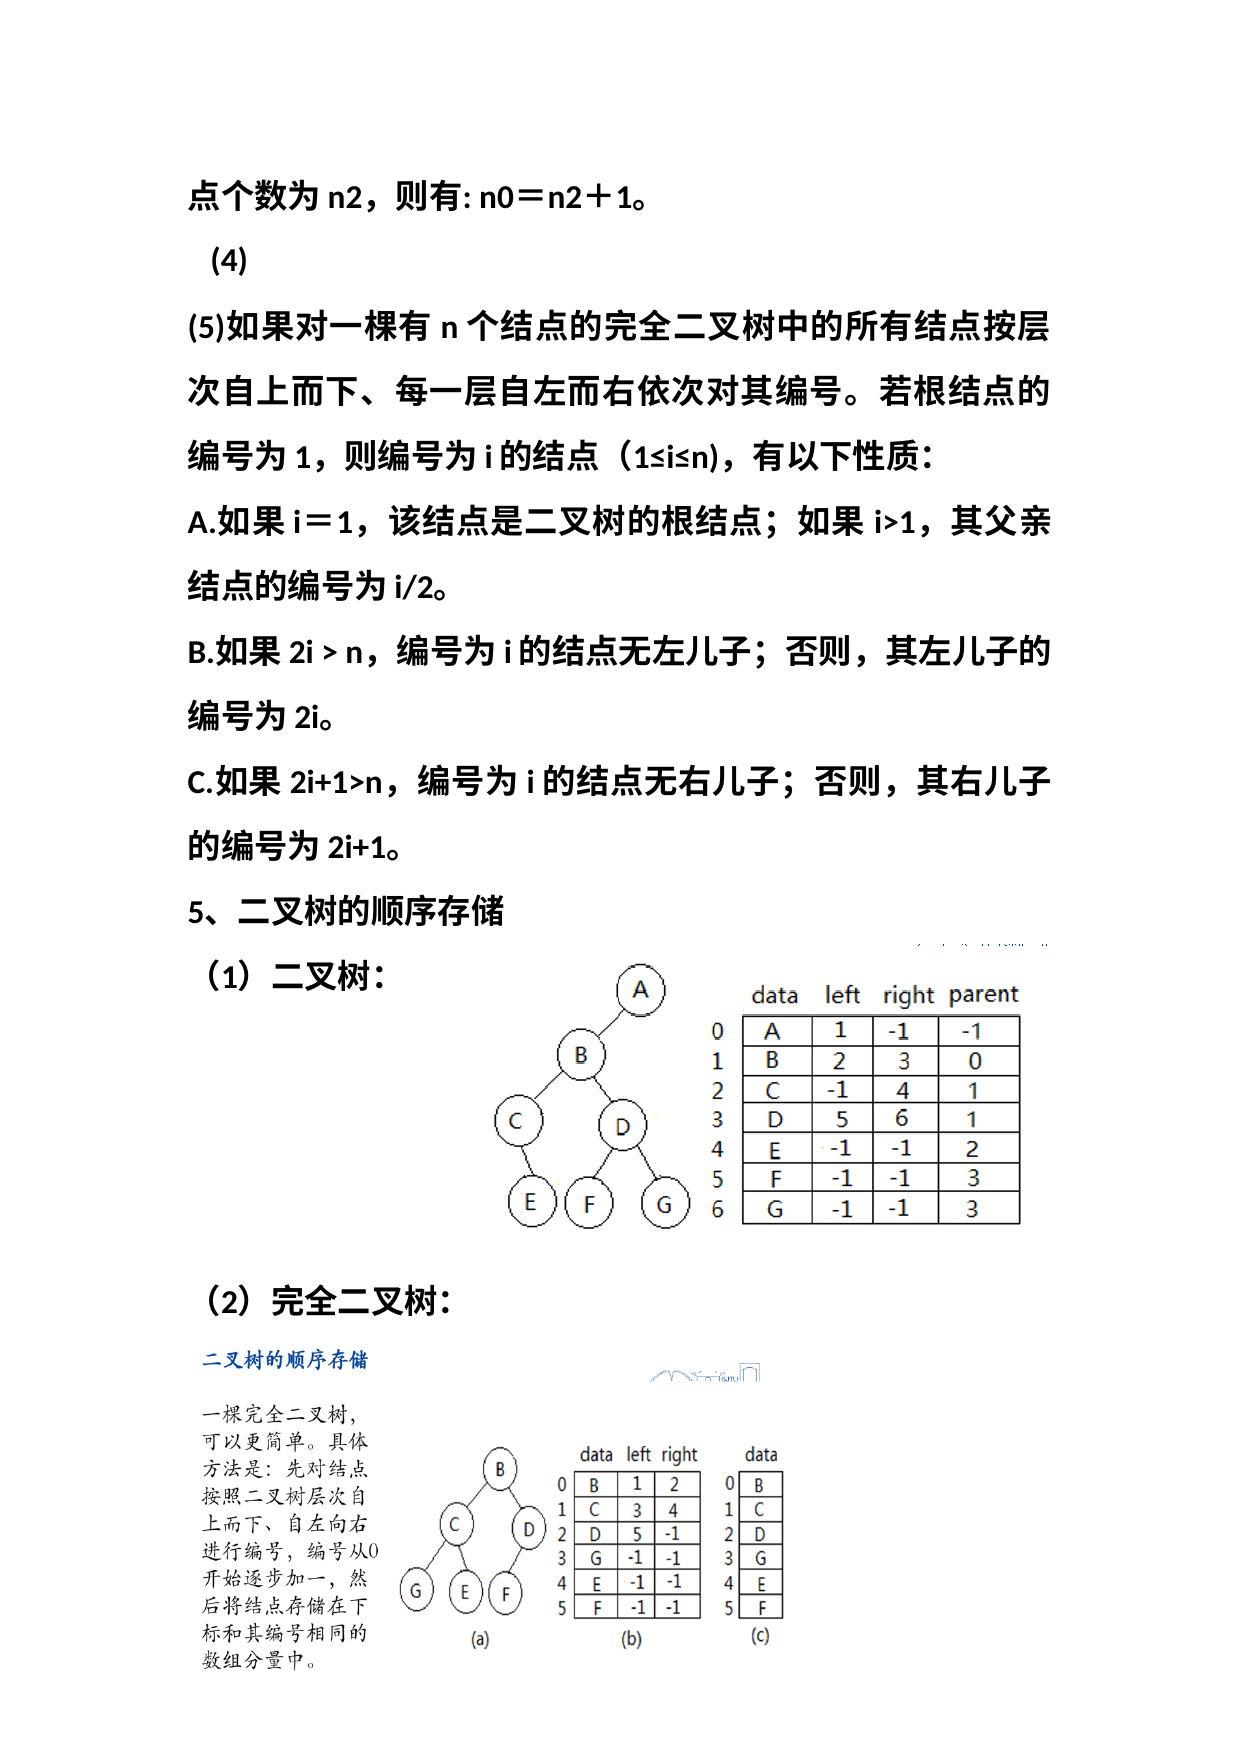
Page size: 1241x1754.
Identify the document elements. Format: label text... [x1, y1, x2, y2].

text C.如果2i+1>n，编号为i的结点无右儿子；否则，其右儿子的编号为2i+1。 [187, 747, 1053, 877]
text (5)如果对一棵有n个结点的完全二叉树中的所有结点按层次自上而下、每一层自左而右依次对其编号。若根结点的编号为1，则编号为i的结点（1≤i≤n)，有以下性质： [187, 292, 1053, 487]
text A.如果i＝1，该结点是二叉树的根结点；如果i>1，其父亲结点的编号为i/2。 [187, 487, 1053, 617]
text 5、二叉树的顺序存储 [187, 877, 1053, 942]
text （1）二叉树： [187, 942, 1053, 1007]
text B.如果2i > n，编号为i的结点无左儿子；否则，其左儿子的编号为2i。 [187, 617, 1053, 747]
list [187, 162, 1053, 227]
text （2）完全二叉树： [187, 1267, 1053, 1332]
picture [425, 944, 1051, 1252]
text (4) [187, 227, 1053, 292]
picture [187, 1342, 794, 1671]
